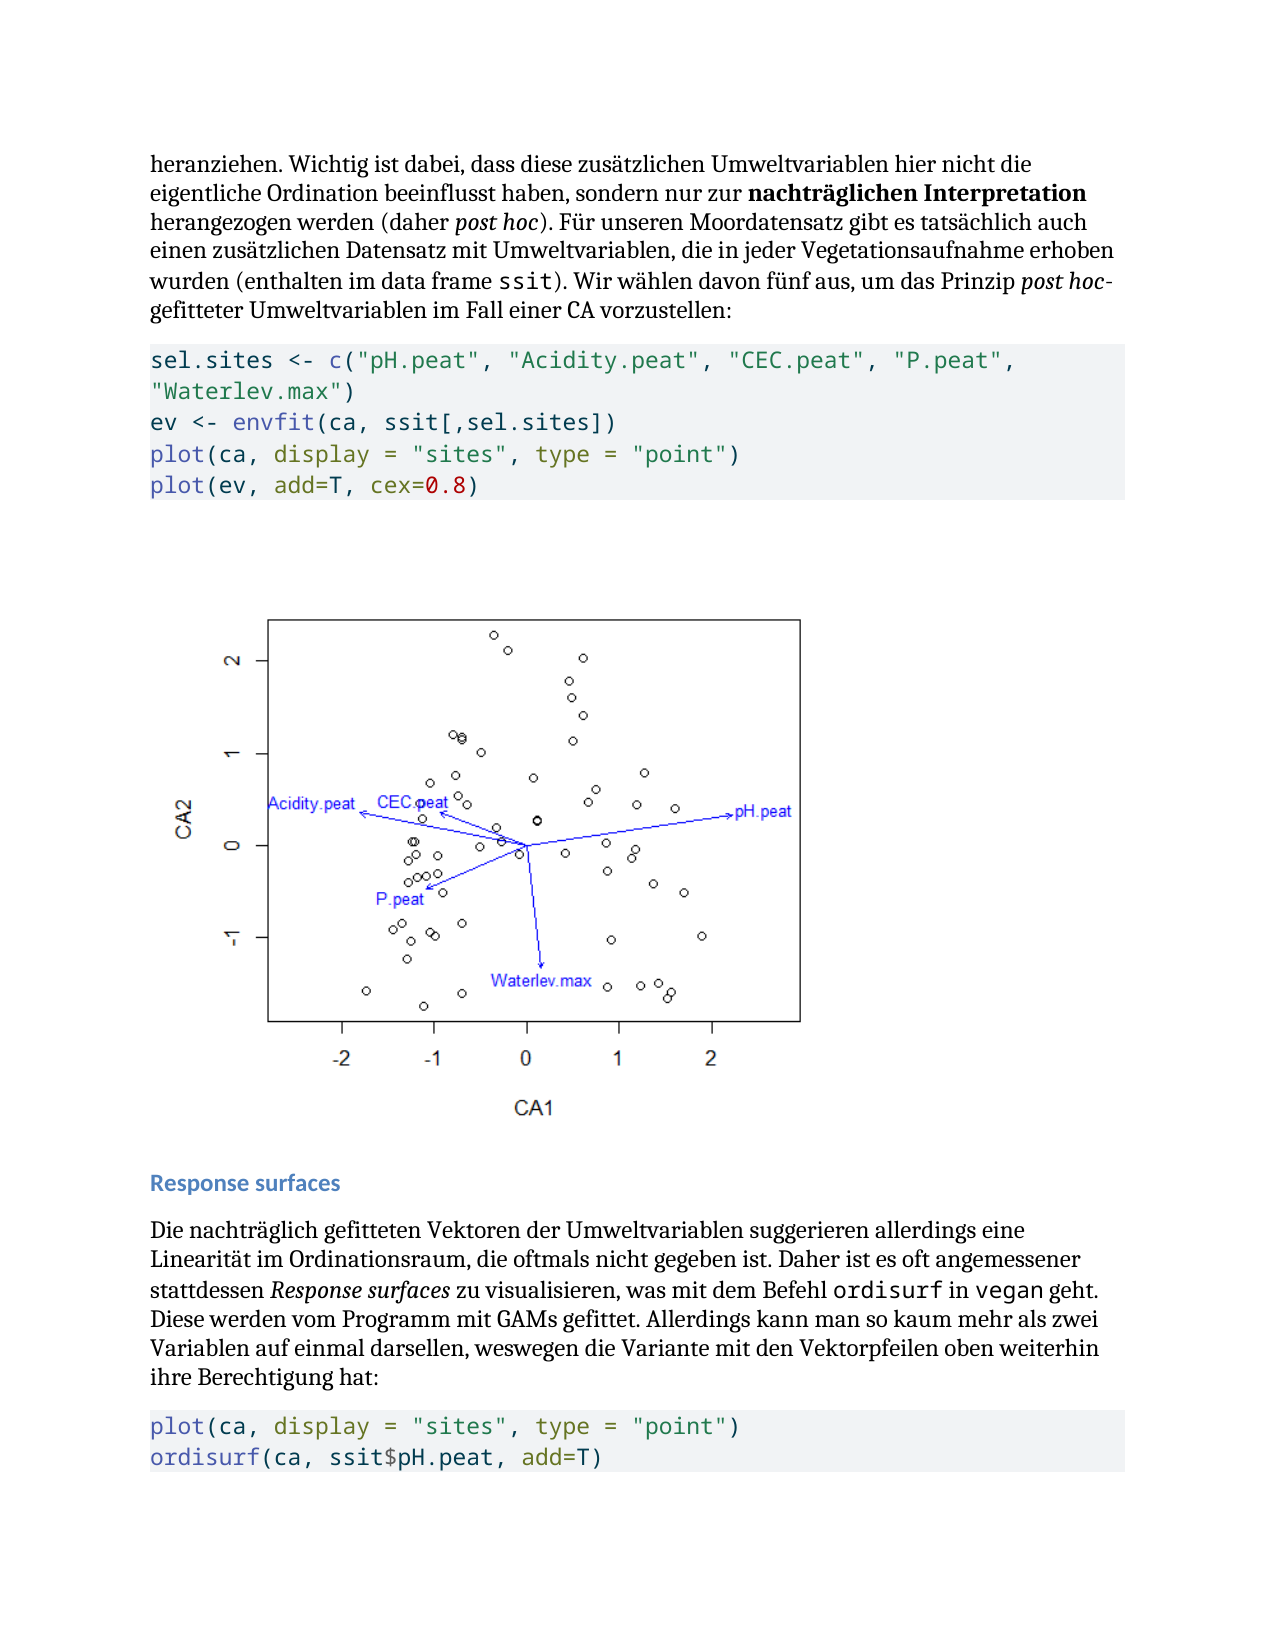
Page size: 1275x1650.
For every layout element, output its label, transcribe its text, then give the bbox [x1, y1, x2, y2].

text Die nachträglich gefitteten Vektoren der Umweltvariablen suggerieren allerdings eine Linearität im Ordinationsraum, die oftmals nicht gegeben ist. Daher ist es oft angemessener stattdessen Response surfaces zu visualisieren, was mit dem Befehl ordisurf in vegan geht. Diese werden vom Programm mit GAMs gefittet. Allerdings kann man so kaum mehr als zwei Variablen auf einmal darsellen, weswegen die Variante mit den Vektorpfeilen oben weiterhin ihre Berechtigung hat: [150, 1216, 1125, 1391]
text plot(ca, display = "sites", type = "point") ordisurf(ca, ssit$pH.peat, add=T) [604, 1410, 1125, 1472]
picture [168, 520, 852, 1146]
subtitle Response surfaces [150, 1167, 1125, 1197]
text sel.sites <- c("pH.peat", "Acidity.peat", "CEC.peat", "P.peat", "Waterlev.max") ev <- envfit(ca, ssit[,sel.sites]) plot(ca, display = "sites", type = "point") plot(ev, add=T, cex=0.8) [150, 344, 1125, 500]
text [150, 150, 1125, 325]
